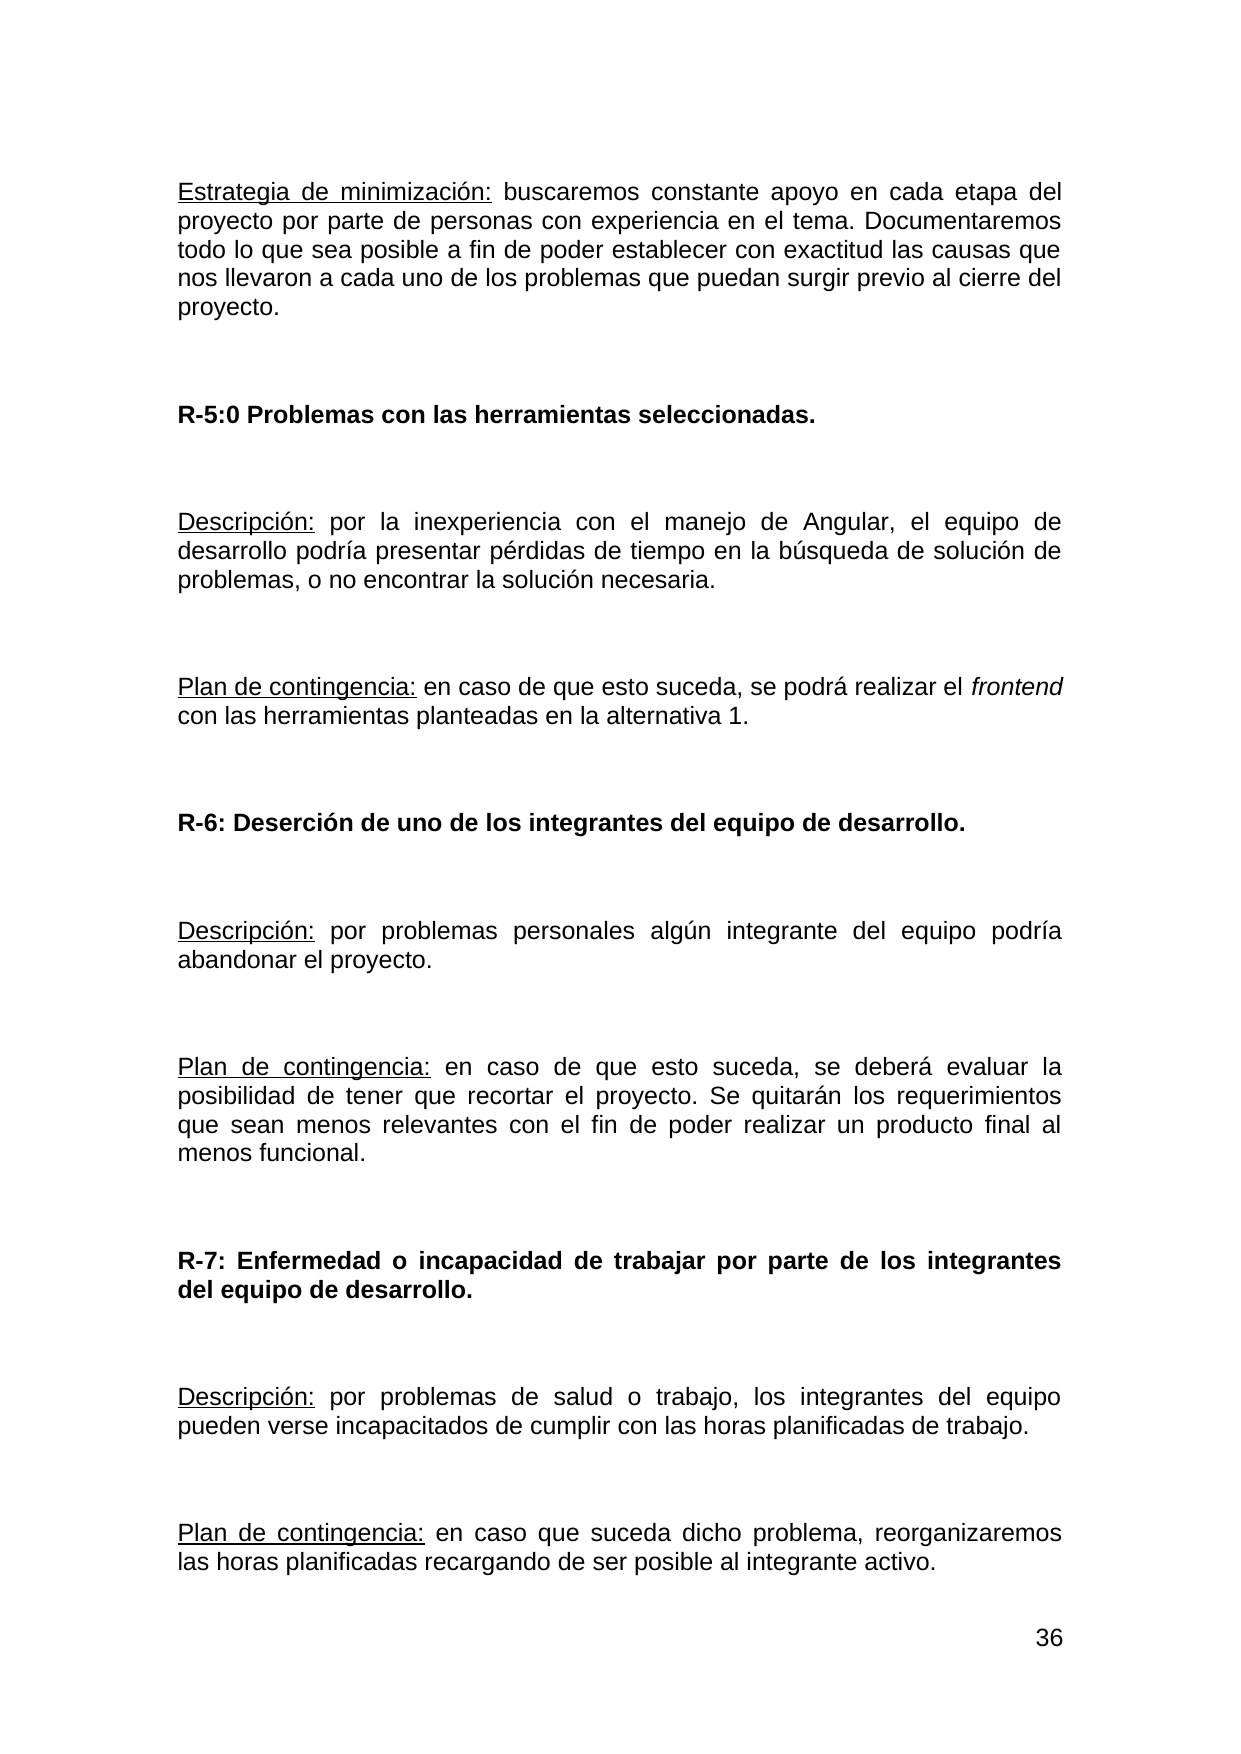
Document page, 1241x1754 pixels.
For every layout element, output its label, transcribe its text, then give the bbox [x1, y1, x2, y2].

text Plan de contingencia: en caso que suceda dicho problema, reorganizaremos las horas planificadas recargando de ser posible al integrante activo. [177, 1518, 1063, 1576]
text R-6: Deserción de uno de los integrantes del equipo de desarrollo. [177, 808, 1063, 837]
text Descripción: por problemas de salud o trabajo, los integrantes del equipo pueden verse incapacitados de cumplir con las horas planificadas de trabajo. [177, 1382, 1063, 1440]
text Estrategia de minimización: buscaremos constante apoyo en cada etapa del proyecto por parte de personas con experiencia en el tema. Documentaremos todo lo que sea posible a fin de poder establecer con exactitud las causas que nos llevaron a cada uno de los problemas que puedan surgir previo al cierre del proyecto. [177, 177, 1063, 321]
text Descripción: por problemas personales algún integrante del equipo podría abandonar el proyecto. [177, 916, 1063, 973]
text R-5:0 Problemas con las herramientas seleccionadas. [177, 400, 1063, 428]
text Descripción: por la inexperiencia con el manejo de Angular, el equipo de desarrollo podría presentar pérdidas de tiempo en la búsqueda de solución de problemas, o no encontrar la solución necesaria. [177, 507, 1063, 593]
text Plan de contingencia: en caso de que esto suceda, se podrá realizar el frontend con las herramientas planteadas en la alternativa 1. [177, 672, 1063, 730]
text Plan de contingencia: en caso de que esto suceda, se deberá evaluar la posibilidad de tener que recortar el proyecto. Se quitarán los requerimientos que sean menos relevantes con el fin de poder realizar un producto final al menos funcional. [177, 1052, 1063, 1167]
text R-7: Enfermedad o incapacidad de trabajar por parte de los integrantes del equipo de desarrollo. [177, 1246, 1063, 1303]
